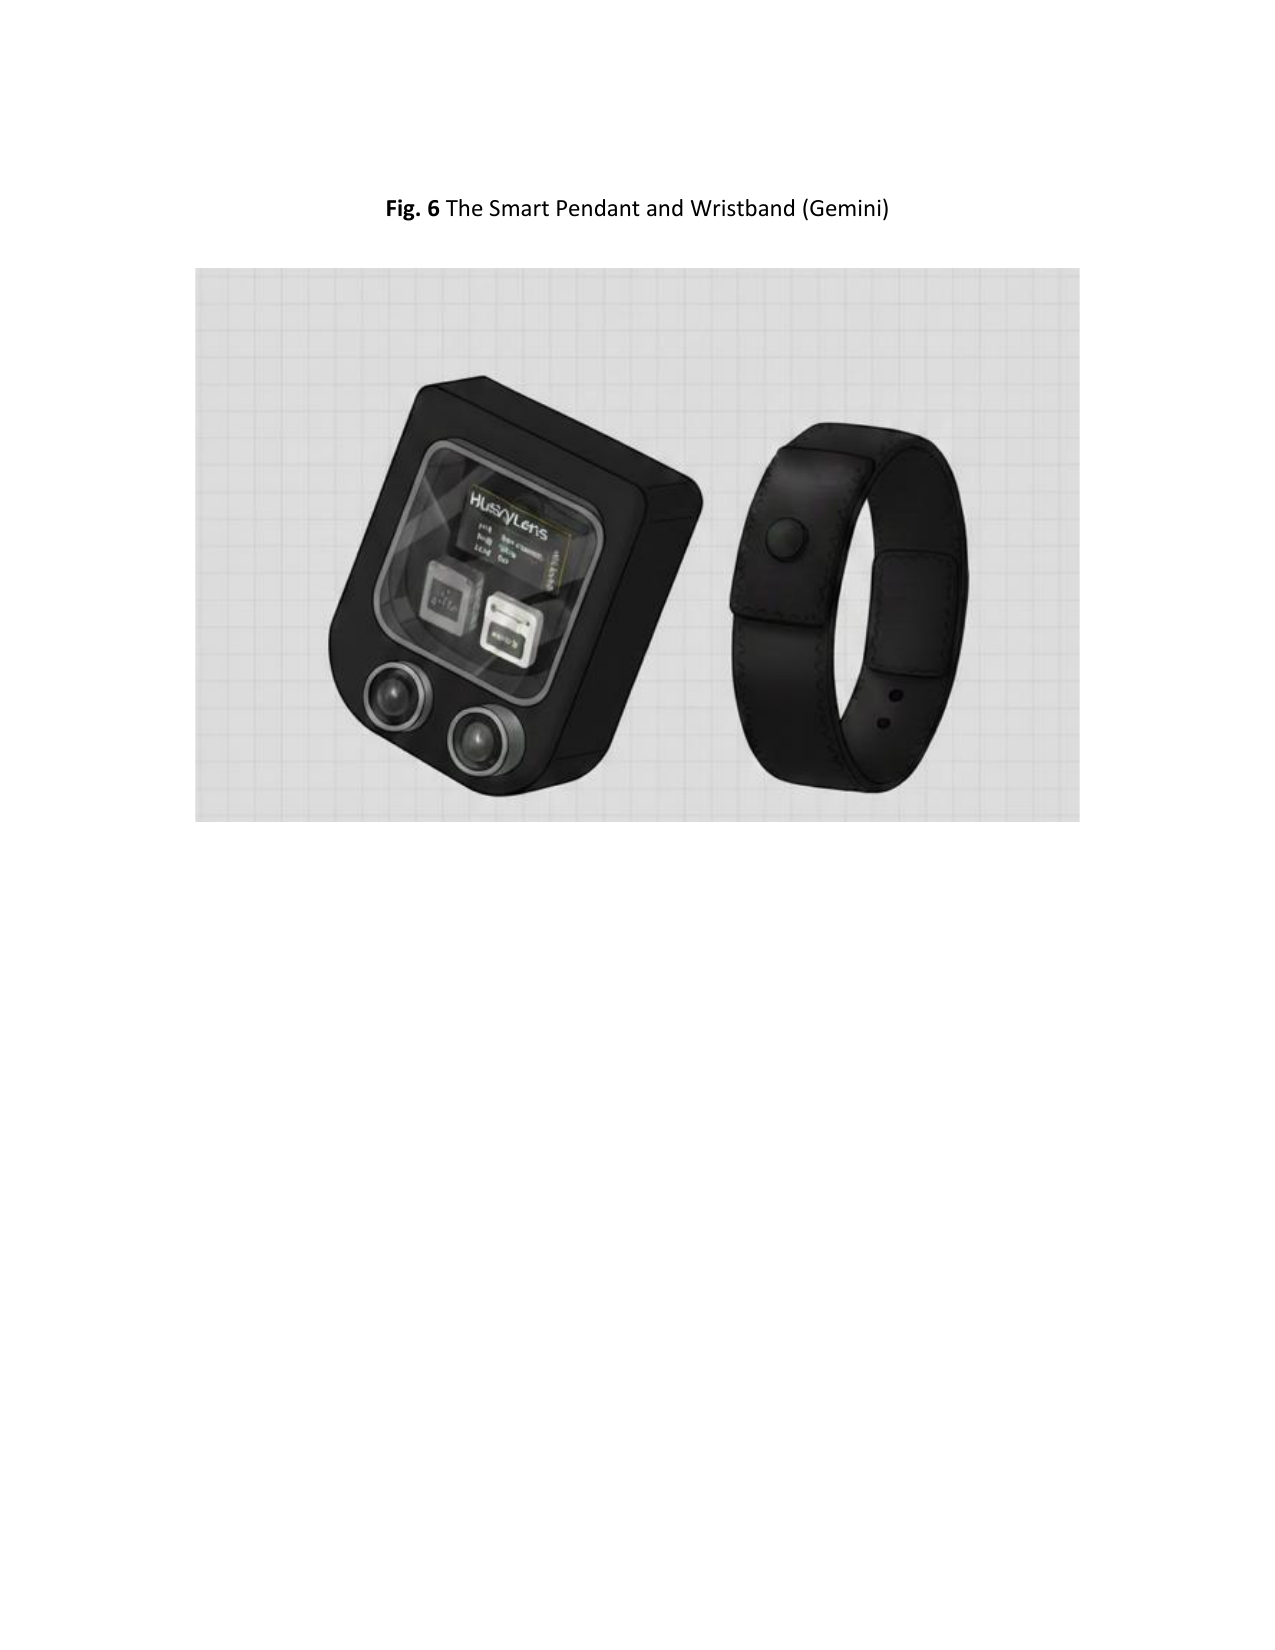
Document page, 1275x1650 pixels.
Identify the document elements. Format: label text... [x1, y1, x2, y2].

picture [195, 268, 1080, 822]
subtitle Fig. 6 The Smart Pendant and Wristband (Gemini) [150, 192, 1125, 222]
